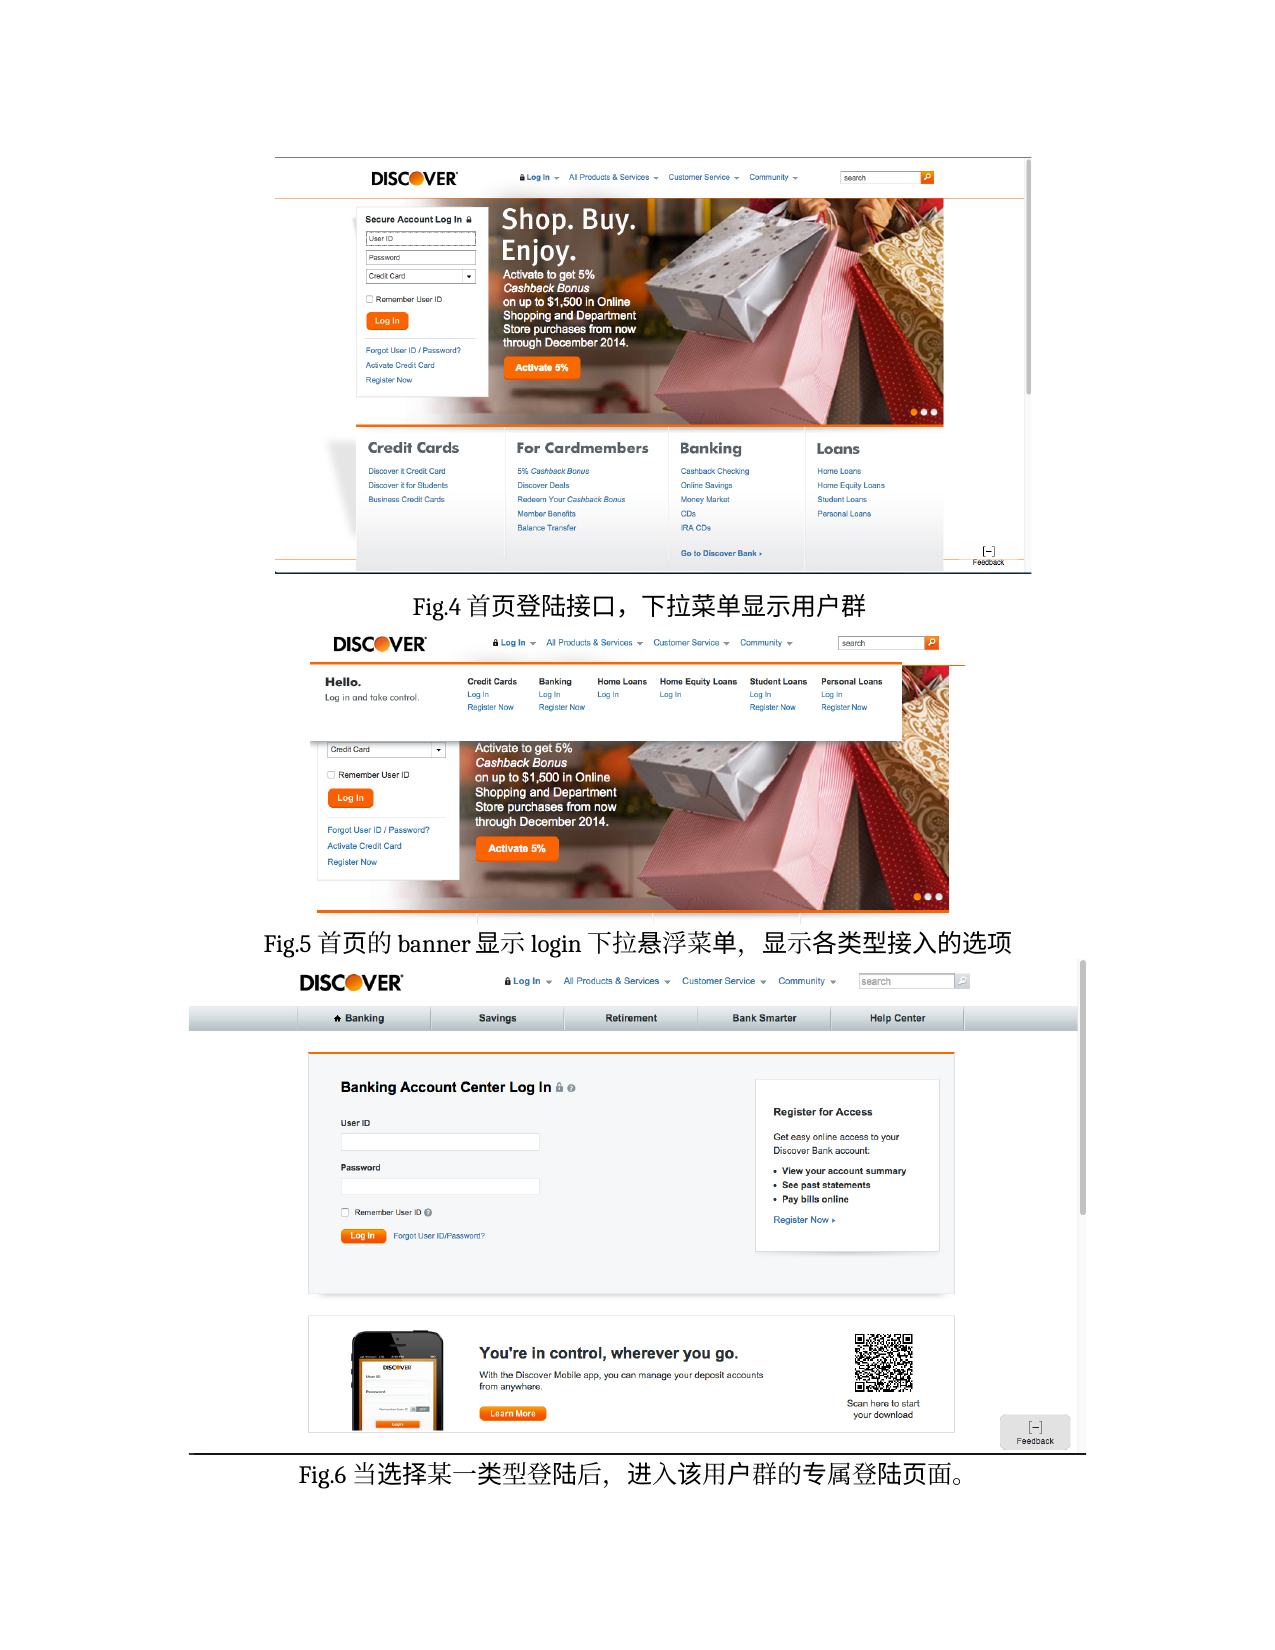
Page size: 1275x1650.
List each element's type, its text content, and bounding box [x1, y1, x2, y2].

text Fig.5 首页的banner显示login下拉悬浮菜单，显示各类型接入的选项 [187, 923, 1087, 960]
text Fig.6 当选择某一类型登陆后，进入该用户群的专属登陆页面。 [187, 1454, 1087, 1490]
text Fig.4 首页登陆接口，下拉菜单显示用户群 [187, 587, 1087, 623]
picture [188, 959, 1087, 1455]
picture [310, 622, 966, 924]
picture [275, 157, 1032, 574]
